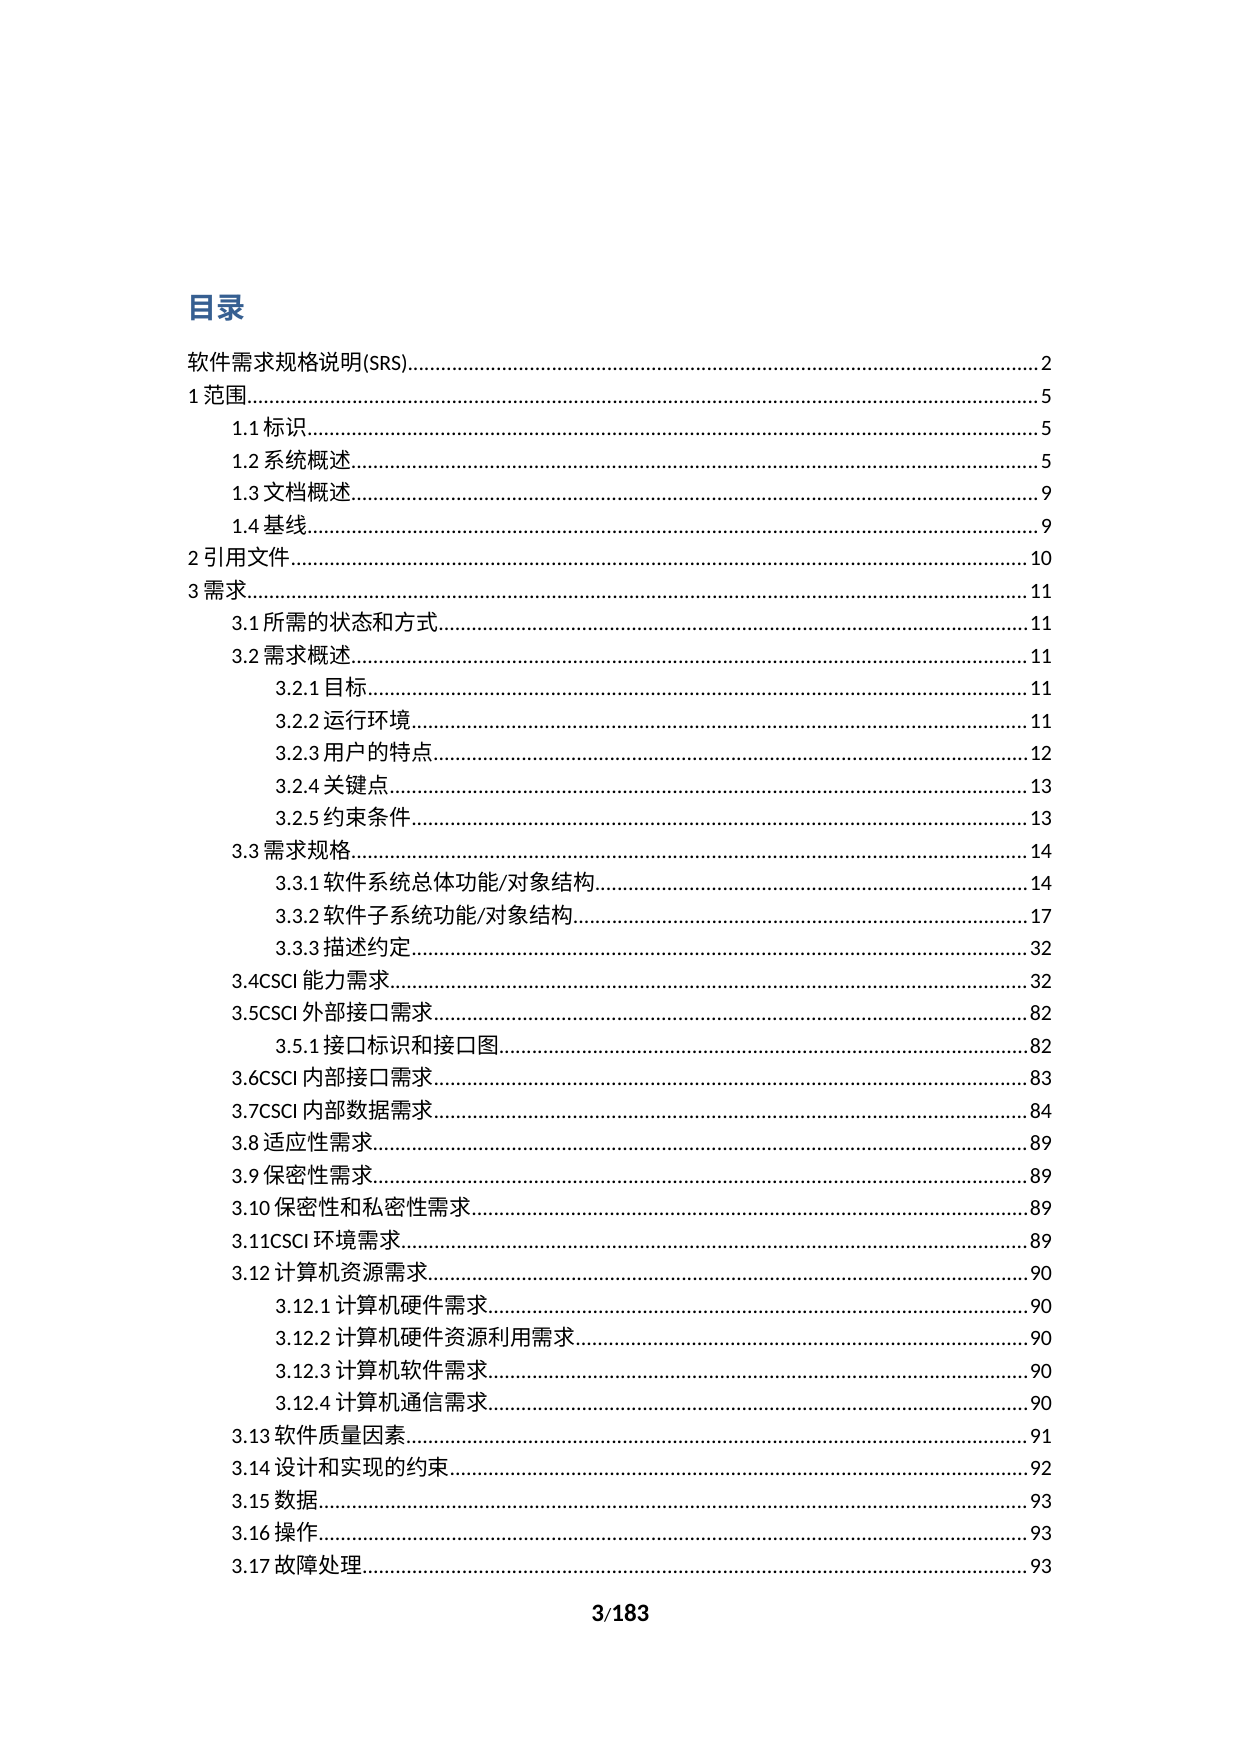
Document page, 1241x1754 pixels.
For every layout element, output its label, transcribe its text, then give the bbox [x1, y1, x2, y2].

text 3.5.1接口标识和接口图 82 [275, 1027, 1053, 1060]
text 3.2.5约束条件 13 [275, 800, 1053, 832]
text 3.2需求概述 11 [231, 637, 1053, 670]
text 3需求 11 [187, 572, 1053, 605]
text 3.1所需的状态和方式 11 [231, 605, 1053, 637]
text 3.2.4关键点 13 [275, 767, 1053, 800]
text 3.15数据 93 [231, 1482, 1053, 1515]
text 3.3.2软件子系统功能/对象结构 17 [275, 897, 1053, 930]
text 1.4基线 9 [231, 507, 1053, 540]
text 3.3.1软件系统总体功能/对象结构 14 [275, 865, 1053, 897]
text 3.11CSCI环境需求 89 [231, 1222, 1053, 1255]
text 3.7CSCI内部数据需求 84 [231, 1092, 1053, 1125]
text 2引用文件 10 [187, 540, 1053, 572]
text 3.12.4计算机通信需求 90 [275, 1385, 1053, 1417]
text 3.3需求规格 14 [231, 832, 1053, 865]
text 3.12.3计算机软件需求 90 [275, 1352, 1053, 1385]
text 3.14设计和实现的约束 92 [231, 1450, 1053, 1482]
text 3.5CSCI外部接口需求 82 [231, 995, 1053, 1027]
text 1.2系统概述 5 [231, 442, 1053, 475]
text 3.16操作 93 [231, 1515, 1053, 1547]
text 3.13软件质量因素 91 [231, 1417, 1053, 1450]
text 1.1标识 5 [231, 410, 1053, 442]
text 3.17故障处理 93 [231, 1547, 1053, 1580]
text 软件需求规格说明(SRS) 2 [187, 345, 1053, 377]
text 3.6CSCI内部接口需求 83 [231, 1060, 1053, 1092]
text 3.4CSCI能力需求 32 [231, 962, 1053, 995]
text 3.2.3用户的特点 12 [275, 735, 1053, 767]
text 3.10保密性和私密性需求 89 [231, 1190, 1053, 1222]
text 1.3文档概述 9 [231, 475, 1053, 507]
text 3.8适应性需求 89 [231, 1125, 1053, 1157]
subtitle 目录 [187, 273, 1053, 338]
text 1范围 5 [187, 377, 1053, 410]
text 3.12计算机资源需求 90 [231, 1255, 1053, 1287]
text 3.2.2运行环境 11 [275, 702, 1053, 735]
text 3.2.1目标 11 [275, 670, 1053, 702]
text 3.3.3描述约定 32 [275, 930, 1053, 962]
text 3.12.1计算机硬件需求 90 [275, 1287, 1053, 1320]
text 3.9保密性需求 89 [231, 1157, 1053, 1190]
text 3.12.2计算机硬件资源利用需求 90 [275, 1320, 1053, 1352]
